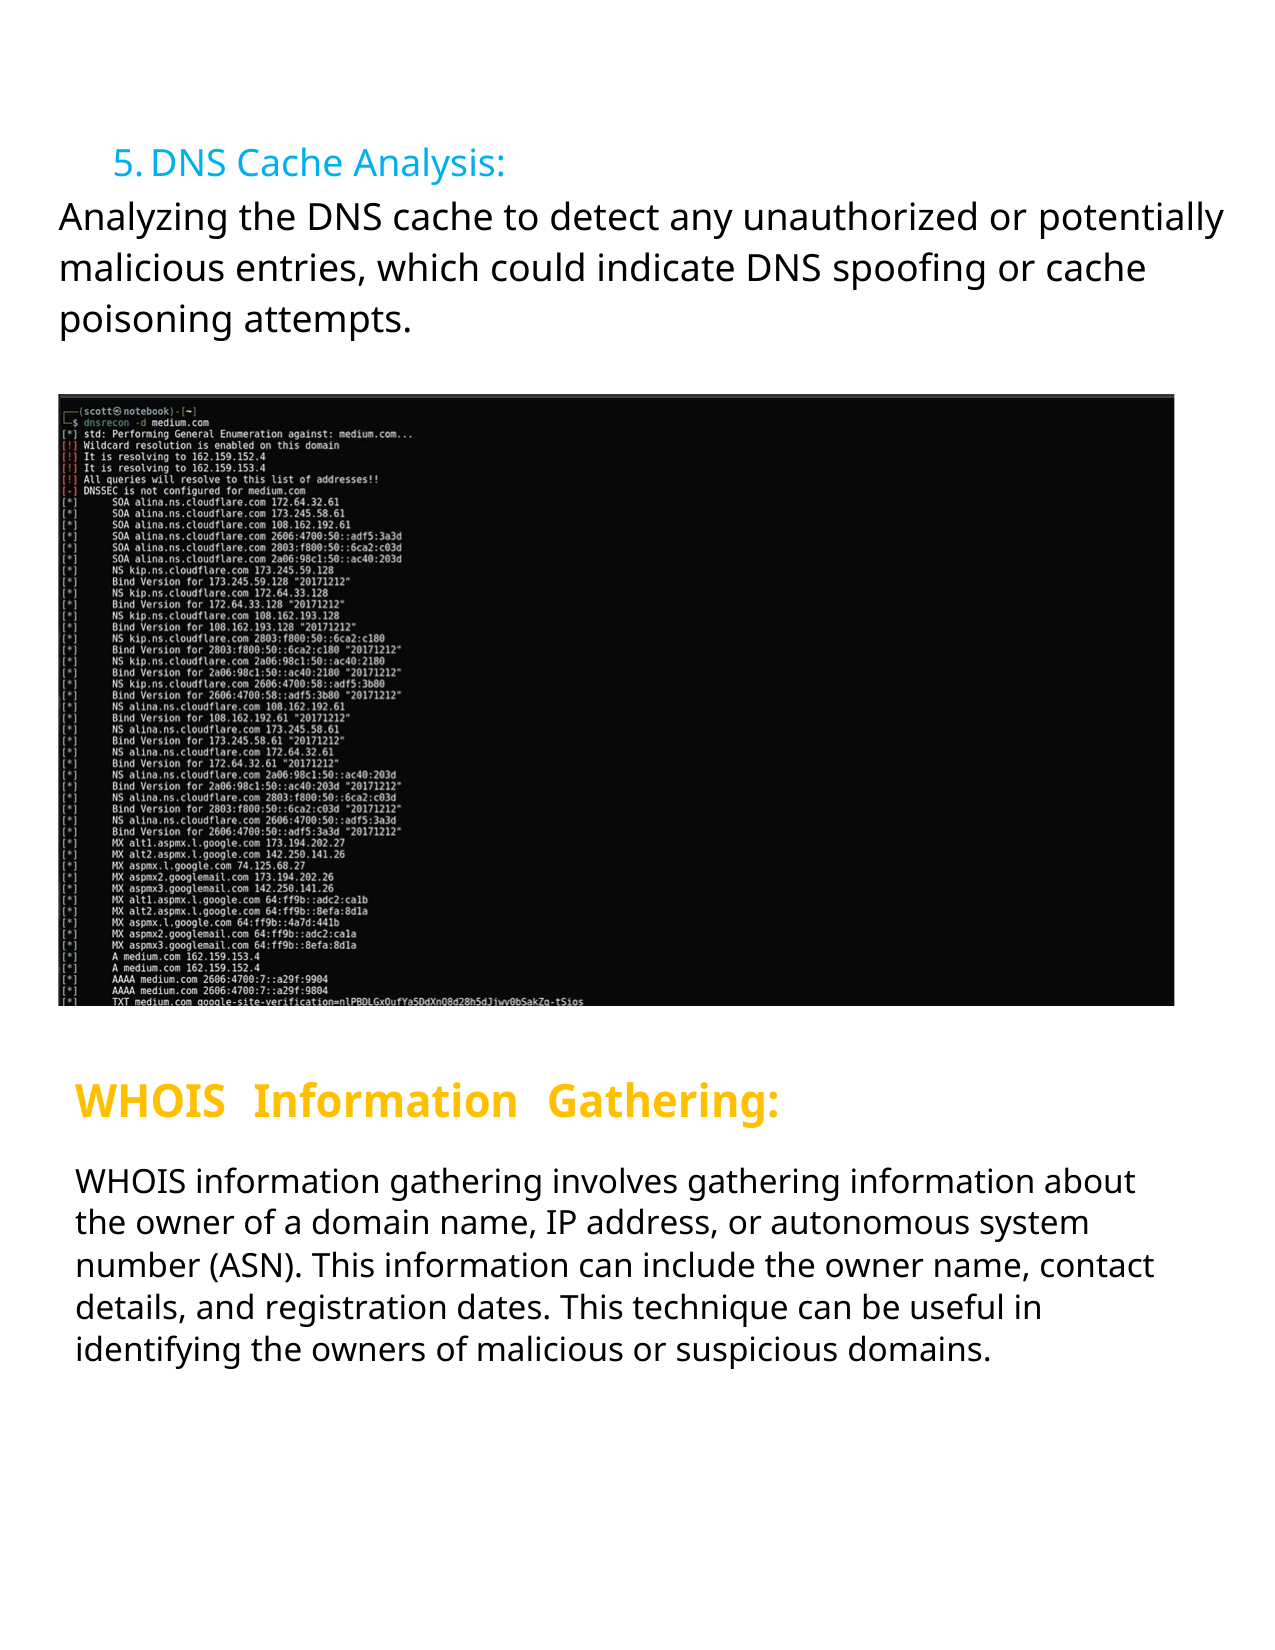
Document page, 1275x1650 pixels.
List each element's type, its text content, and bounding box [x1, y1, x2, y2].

picture [58, 394, 1175, 1006]
text WHOIS information gathering involves gathering information about the owner of a domain name, IP address, or autonomous system number (ASN). This information can include the owner name, contact details, and registration dates. This technique can be useful in identifying the owners of malicious or suspicious domains. [75, 1160, 1173, 1371]
text Analyzing the DNS cache to detect any unauthorized or potentially malicious entries, which could indicate DNS spoofing or cache poisoning attempts. [58, 190, 1229, 343]
list DNS Cache Analysis: [112, 123, 1229, 190]
subtitle WHOIS Information Gathering: [75, 1069, 1229, 1131]
